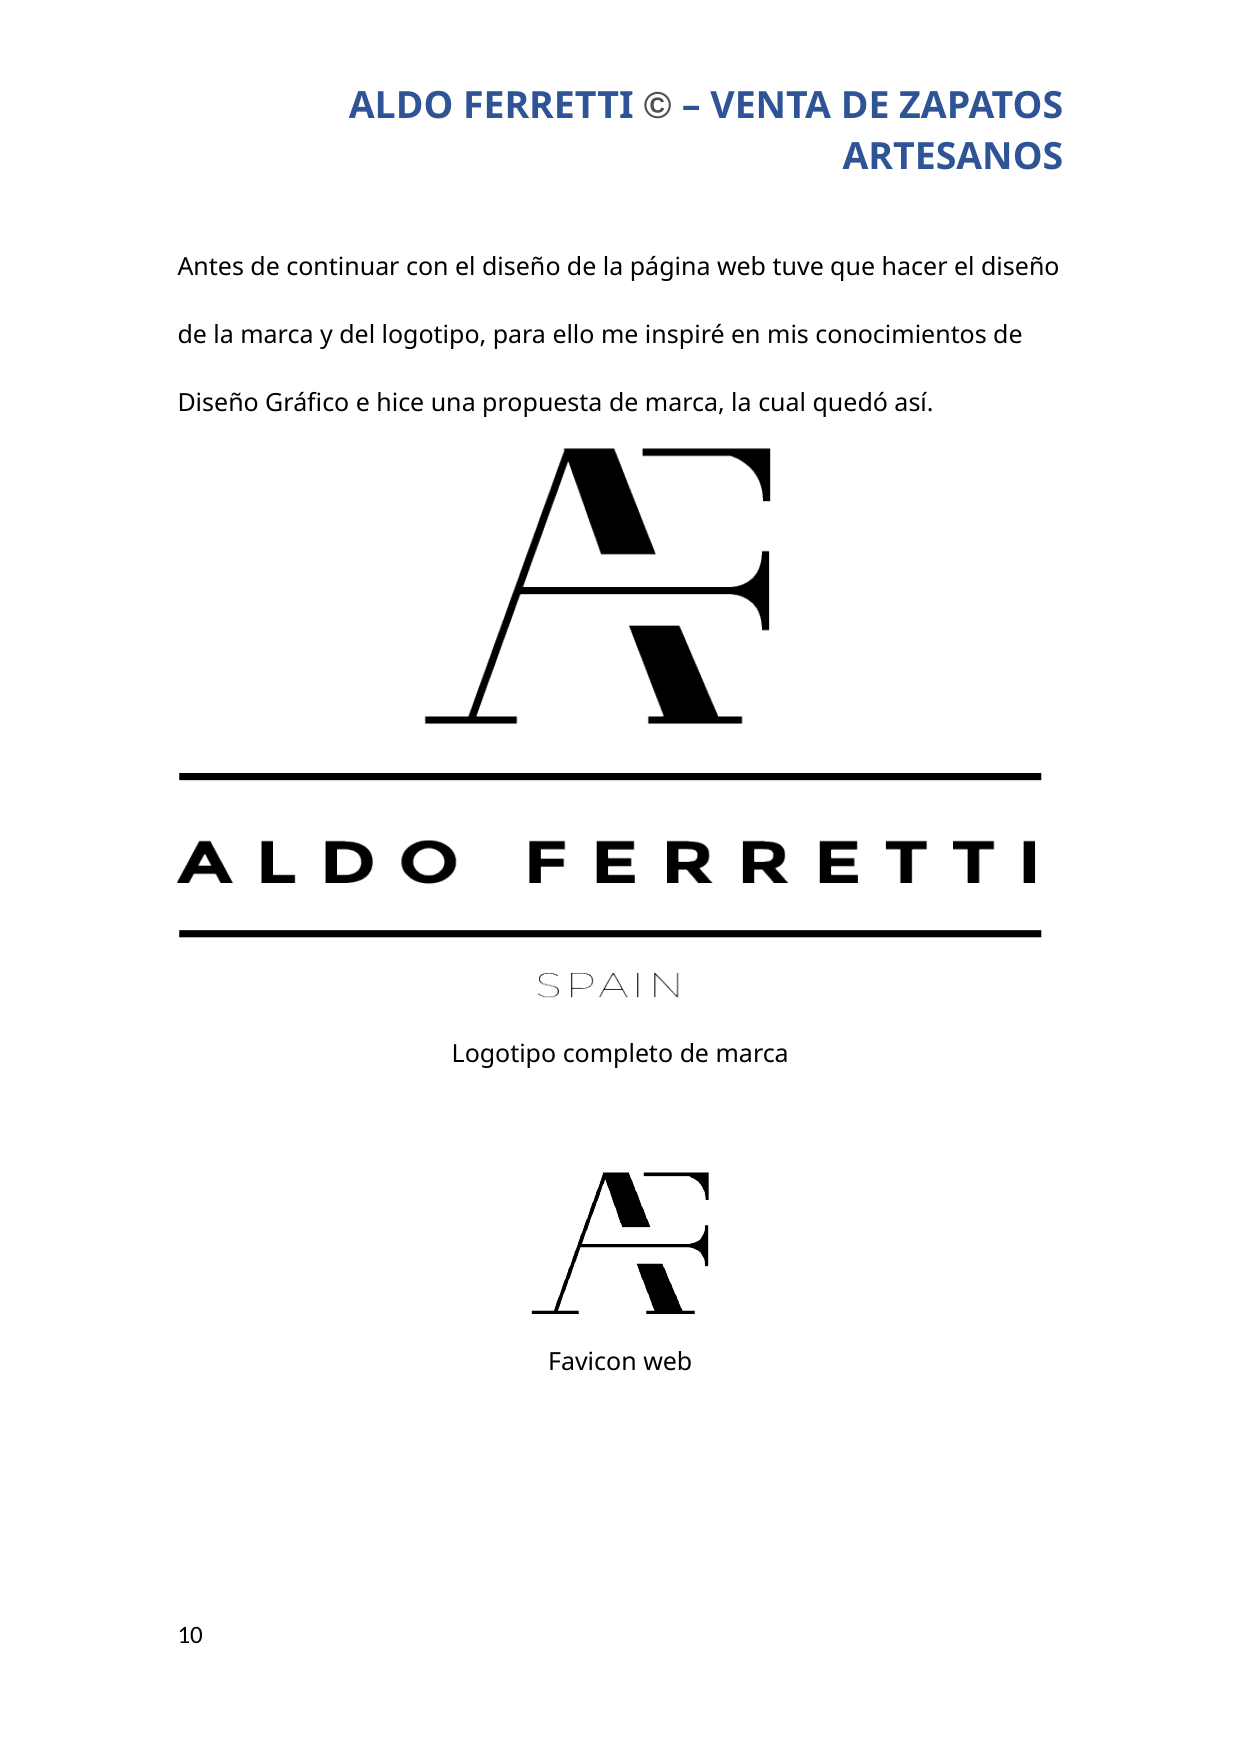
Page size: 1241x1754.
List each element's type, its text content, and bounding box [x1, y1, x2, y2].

text Favicon web [177, 1344, 1063, 1378]
text Antes de continuar con el diseño de la página web tuve que hacer el diseño de la marca y del logotipo, para ello me inspiré en mis conocimientos de Diseño Gráfico e hice una propuesta de marca, la cual quedó así. [177, 248, 1063, 448]
text Logotipo completo de marca [177, 1036, 1063, 1070]
picture [531, 1172, 709, 1314]
picture [177, 448, 1063, 1006]
